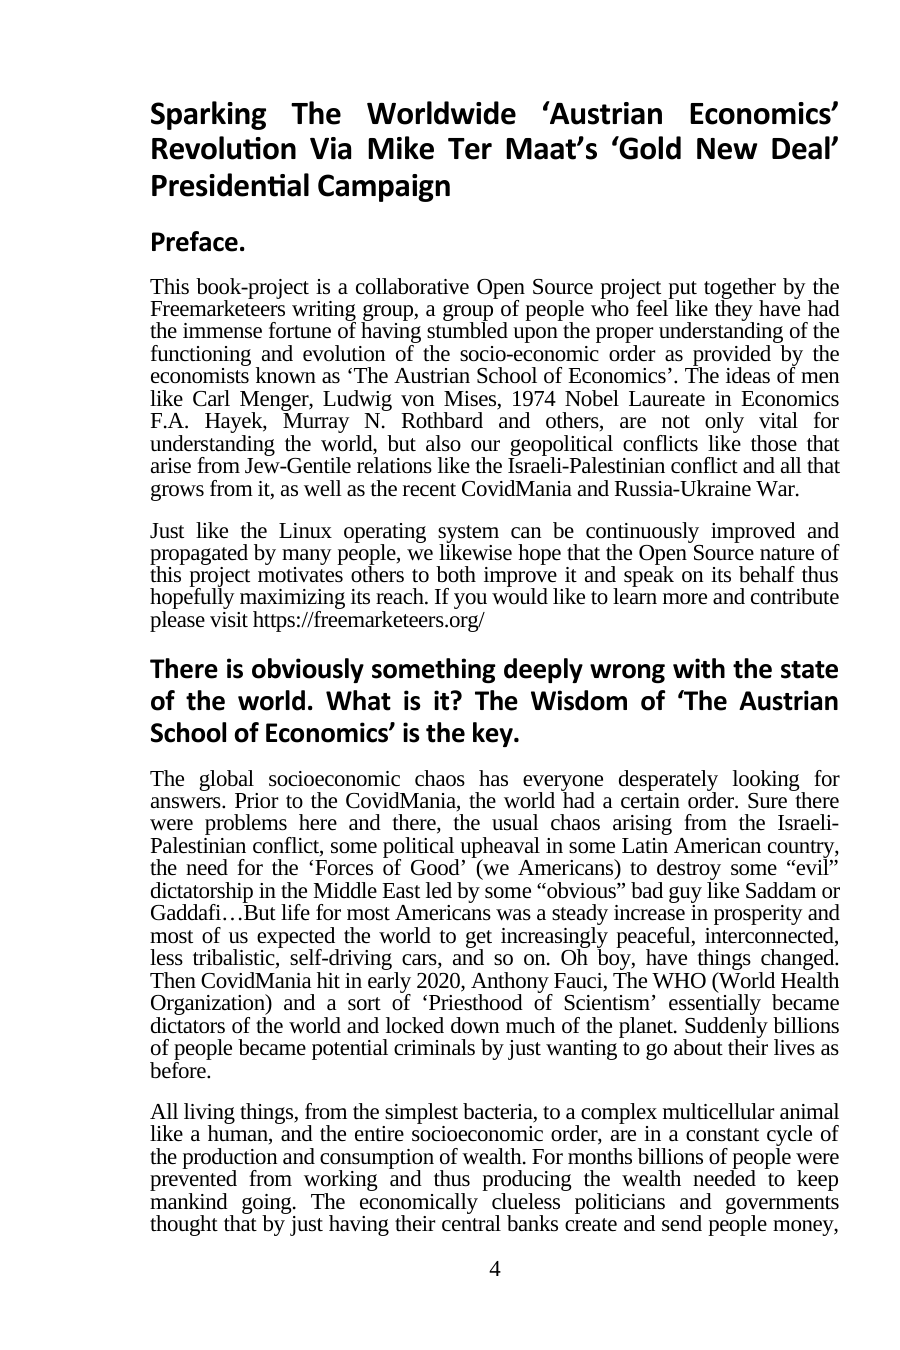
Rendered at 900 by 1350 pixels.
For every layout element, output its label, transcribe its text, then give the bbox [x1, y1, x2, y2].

subtitle There is obviously something deeply wrong with the state of the world. What is it? The Wisdom of ‘The Austrian School of Economics’ is the key. [150, 653, 840, 749]
text This book-project is a collaborative Open Source project put together by the Freemarketeers writing group, a group of people who feel like they have had the immense fortune of having stumbled upon the proper understanding of the functioning and evolution of the socio-economic order as provided by the economists known as ‘The Austrian School of Economics’. The ideas of men like Carl Menger, Ludwig von Mises, 1974 Nobel Laureate in Economics F.A. Hayek, Murray N. Rothbard and others, are not only vital for understanding the world, but also our geopolitical conflicts like those that arise from Jew-Gentile relations like the Israeli-Palestinian conflict and all that grows from it, as well as the recent CovidMania and Russia-Ukraine War. [150, 276, 840, 501]
text The global socioeconomic chaos has everyone desperately looking for answers. Prior to the CovidMania, the world had a certain order. Sure there were problems here and there, the usual chaos arising from the Israeli-Palestinian conflict, some political upheaval in some Latin American country, the need for the ‘Forces of Good’ (we Americans) to destroy some “evil” dictatorship in the Middle East led by some “obvious” bad guy like Saddam or Gaddafi…But life for most Americans was a steady increase in prosperity and most of us expected the world to get increasingly peaceful, interconnected, less tribalistic, self-driving cars, and so on. Oh boy, have things changed. Then CovidMania hit in early 2020, Anthony Fauci, The WHO (World Health Organization) and a sort of ‘Priesthood of Scientism’ essentially became dictators of the world and locked down much of the planet. Suddenly billions of people became potential criminals by just wanting to go about their lives as before. [150, 768, 840, 1083]
subtitle Preface. [150, 226, 840, 258]
subtitle Sparking The Worldwide ‘Austrian Economics’ Revolution Via Mike Ter Maat’s ‘Gold New Deal’ Presidential Campaign [150, 95, 840, 205]
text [150, 1102, 840, 1237]
text Just like the Linux operating system can be continuously improved and propagated by many people, we likewise hope that the Open Source nature of this project motivates others to both improve it and speak on its behalf thus hopefully maximizing its reach. If you would like to learn more and contribute please visit https://freemarketeers.org/ [150, 520, 840, 632]
